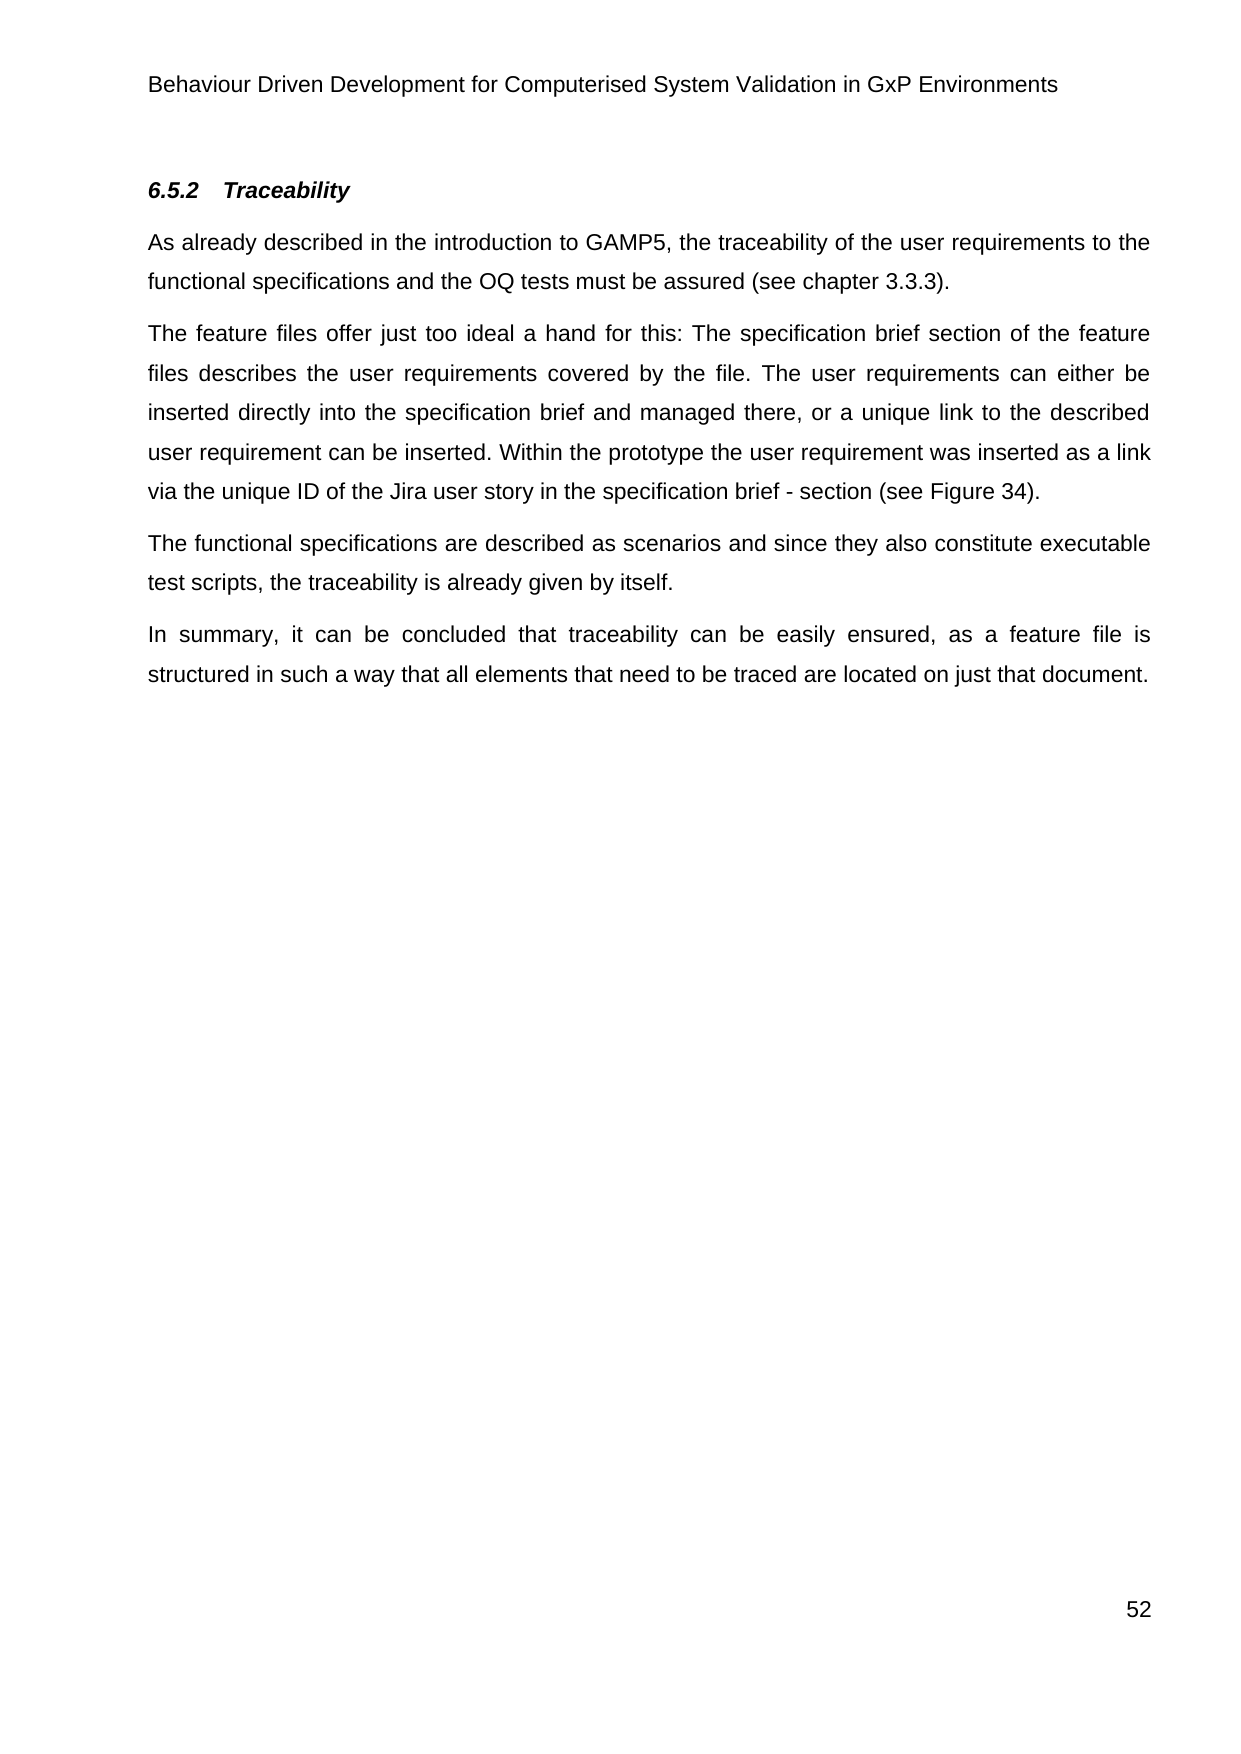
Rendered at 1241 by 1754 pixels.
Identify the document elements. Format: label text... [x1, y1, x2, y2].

text In summary, it can be concluded that traceability can be easily ensured, as a feature file is structured in such a way that all elements that need to be traced are located on just that document. [148, 621, 1152, 687]
text As already described in the introduction to GAMP5, the traceability of the user requirements to the functional specifications and the OQ tests must be assured (see chapter 3.3.3). [148, 228, 1152, 294]
text The functional specifications are described as scenarios and since they also constitute executable test scripts, the traceability is already given by itself. [148, 530, 1152, 596]
subtitle Traceability [148, 177, 1152, 203]
text The feature files offer just too ideal a hand for this: The specification brief section of the feature files describes the user requirements covered by the file. The user requirements can either be inserted directly into the specification brief and managed there, or a unique link to the described user requirement can be inserted. Within the prototype the user requirement was inserted as a link via the unique ID of the Jira user story in the specification brief - section (see Figure 34). [148, 320, 1152, 504]
